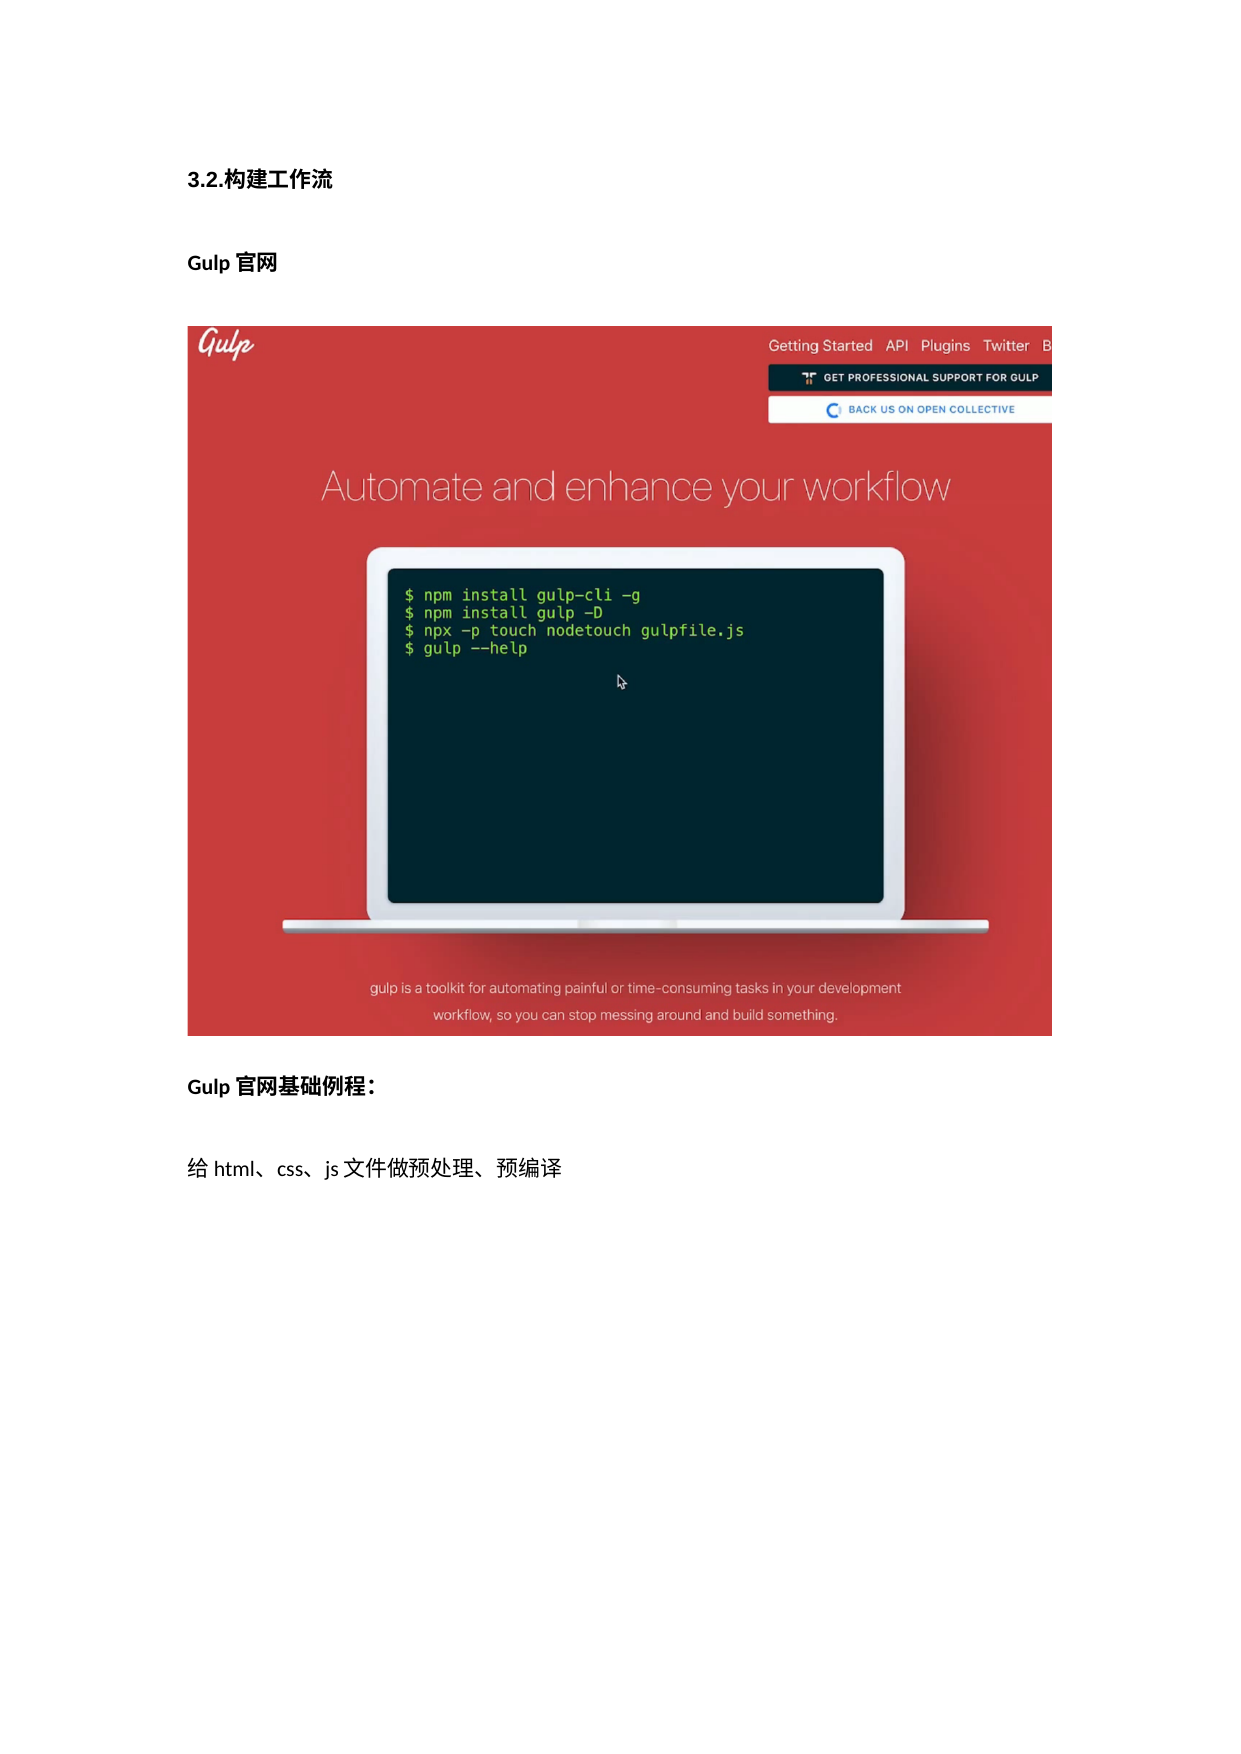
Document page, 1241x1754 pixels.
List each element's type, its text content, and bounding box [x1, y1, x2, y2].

subtitle Gulp官网 [187, 244, 1053, 277]
picture [187, 326, 1052, 1036]
subtitle 3.2.构建工作流 [187, 162, 1053, 194]
subtitle Gulp官网基础例程： [187, 1069, 1053, 1101]
text 给html、css、js文件做预处理、预编译 [187, 1151, 1053, 1183]
